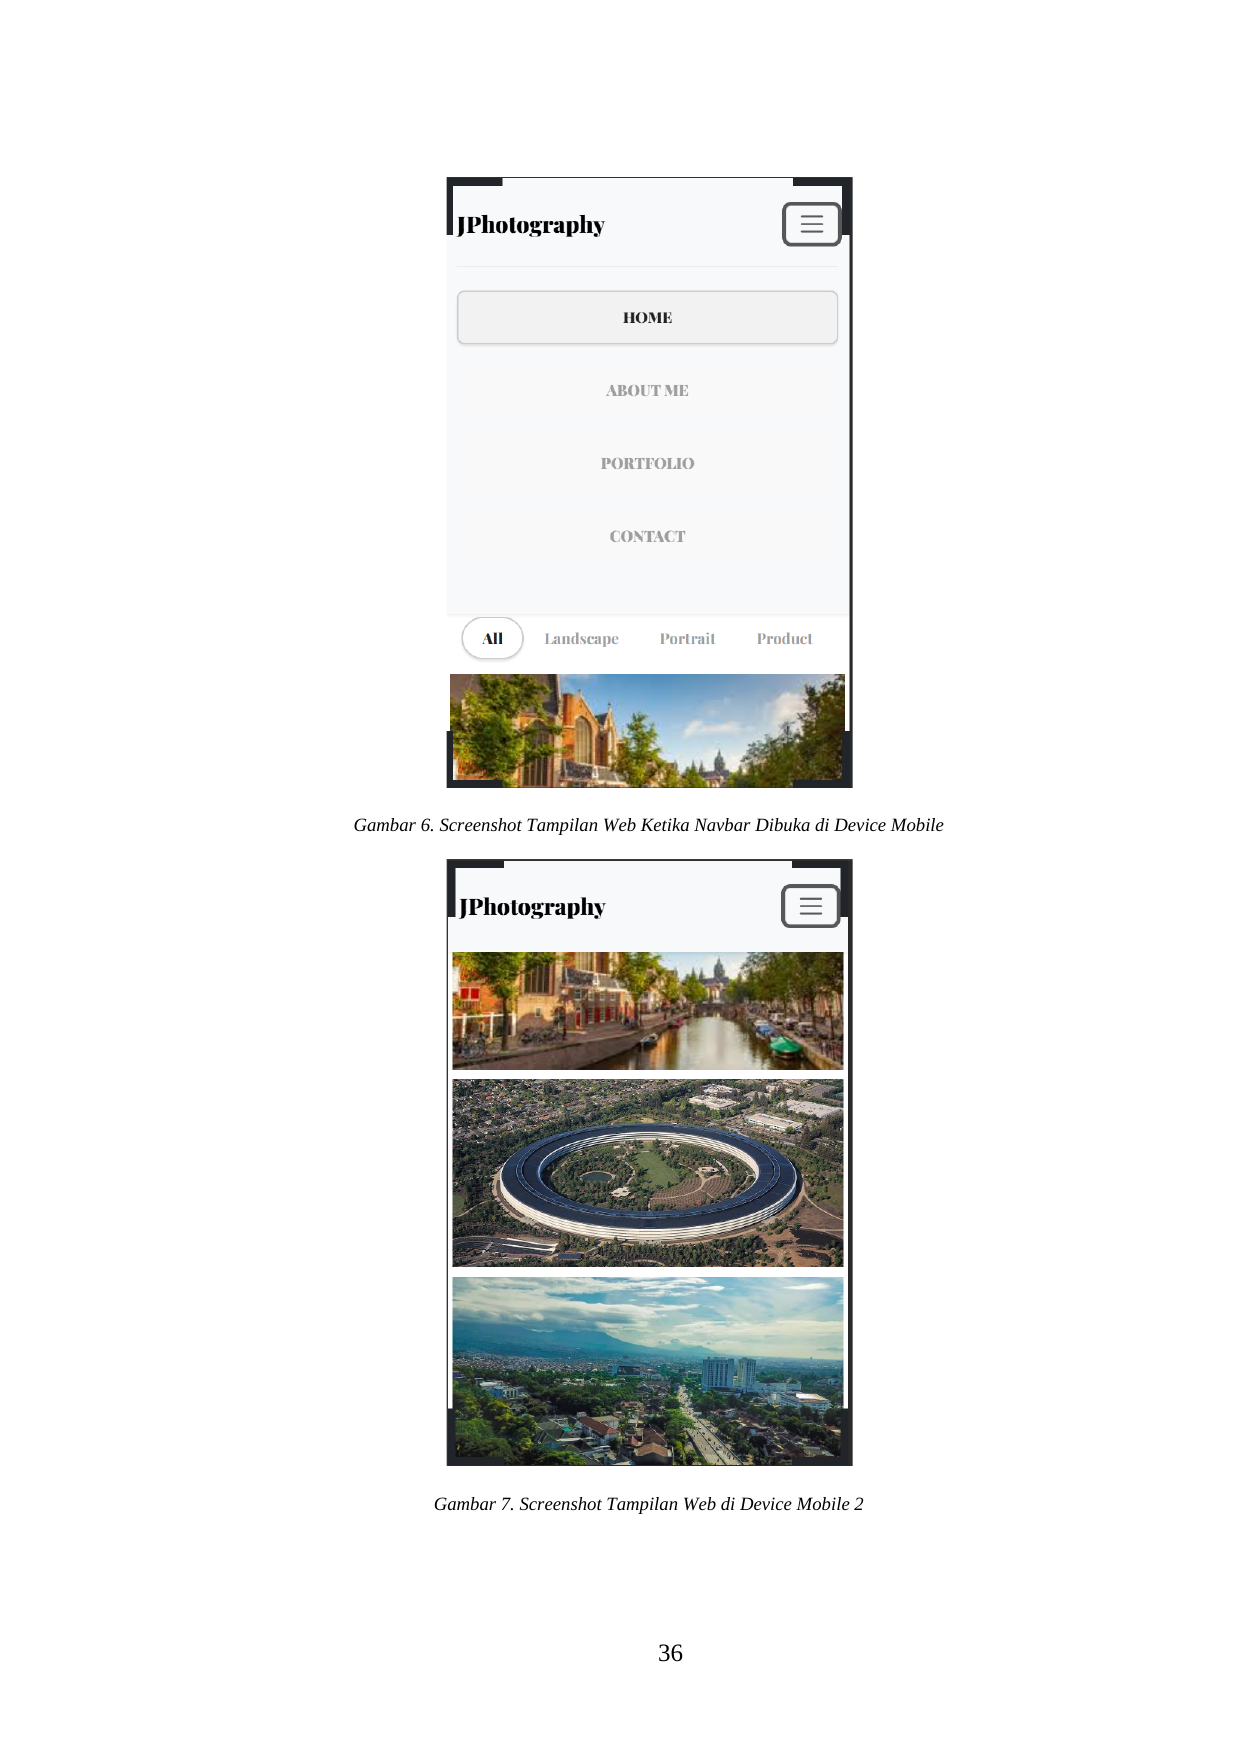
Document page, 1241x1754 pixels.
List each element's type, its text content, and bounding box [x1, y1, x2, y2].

text Gambar 7. Screenshot Tampilan Web di Device Mobile 2 [236, 1493, 1063, 1514]
picture [446, 177, 853, 788]
text Gambar 6. Screenshot Tampilan Web Ketika Navbar Dibuka di Device Mobile [236, 814, 1063, 836]
picture [446, 859, 853, 1466]
